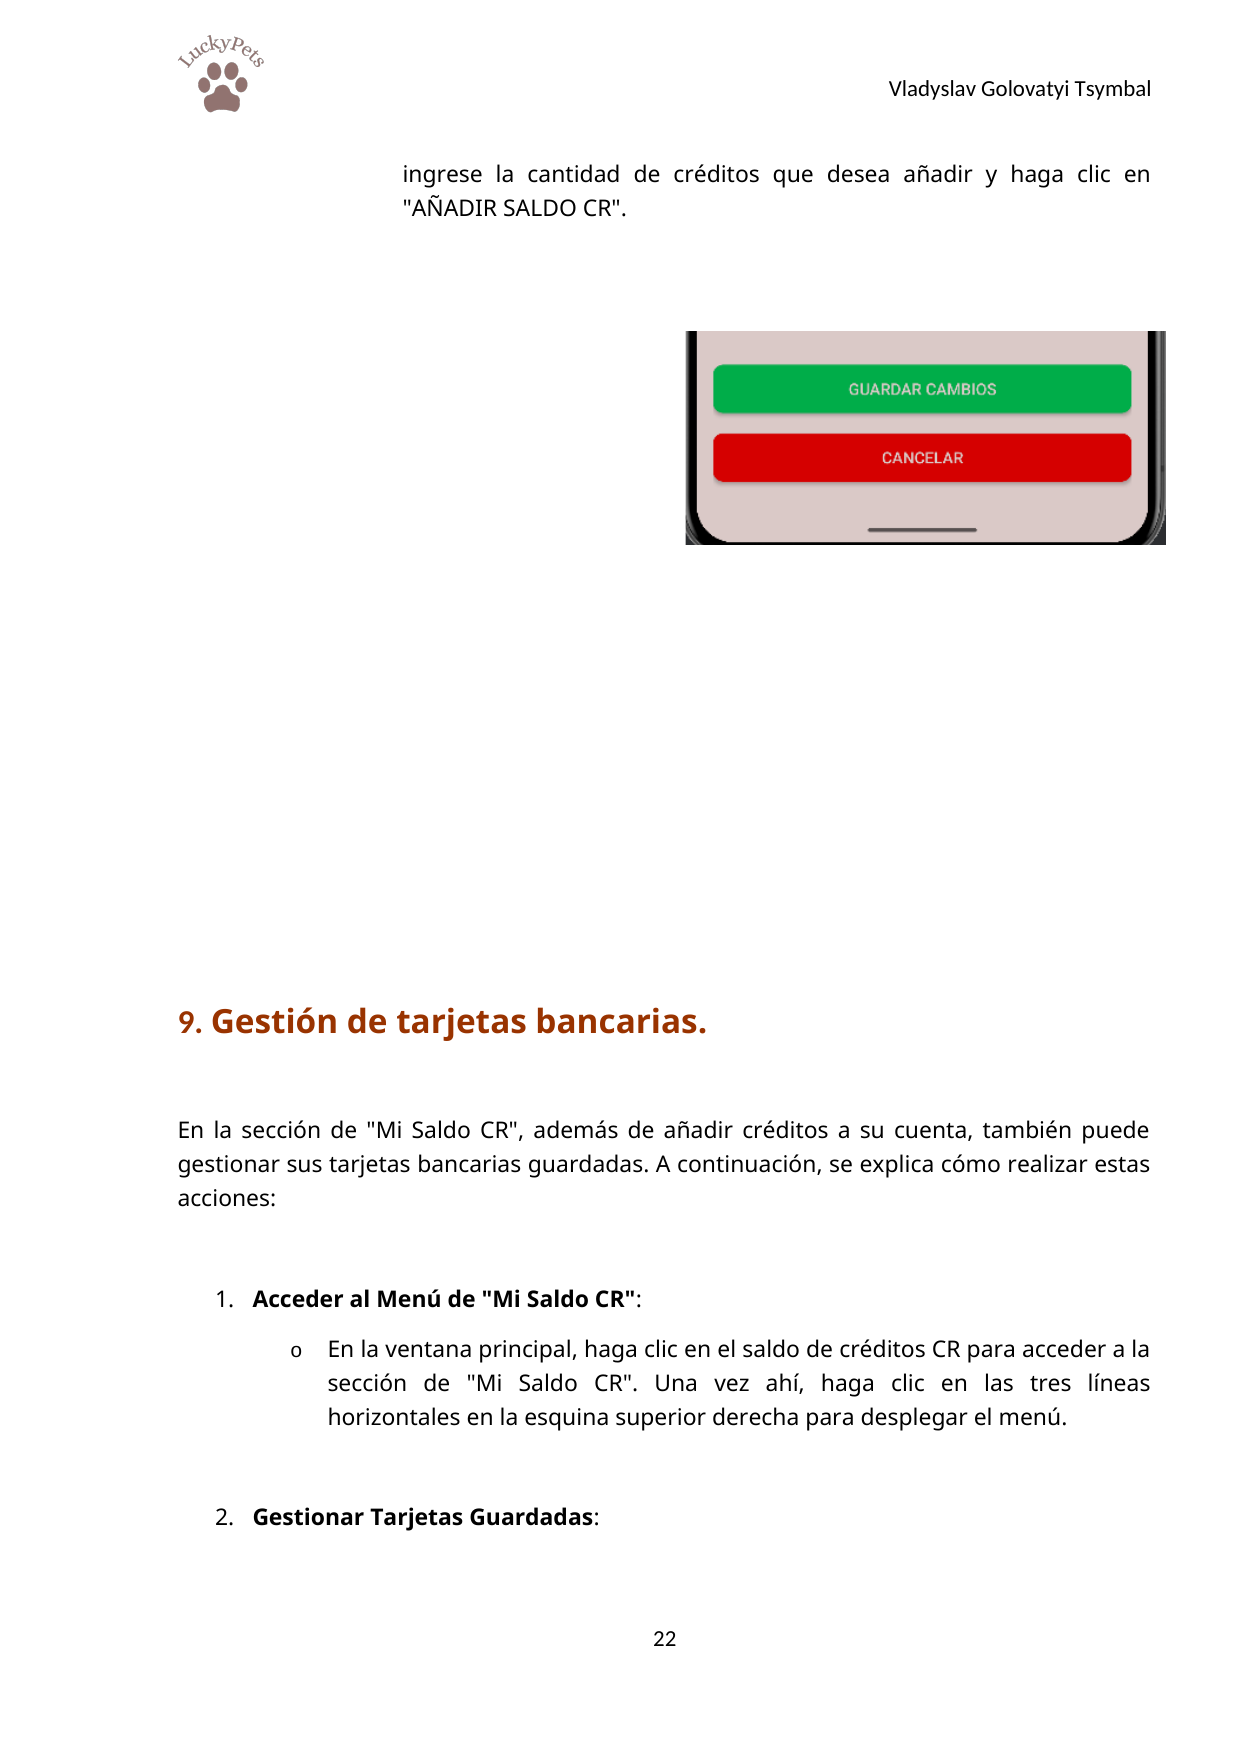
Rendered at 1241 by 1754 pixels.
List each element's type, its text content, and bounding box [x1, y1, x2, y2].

list En la ventana principal, haga clic en el saldo de créditos CR para acceder a la sección de "Mi Saldo CR". Una vez ahí, haga clic en las tres líneas horizontales en la esquina superior derecha para desplegar el menú. [290, 1333, 1152, 1432]
text En la sección de "Mi Saldo CR", además de añadir créditos a su cuenta, también puede gestionar sus tarjetas bancarias guardadas. A continuación, se explica cómo realizar estas acciones: [177, 1114, 1152, 1213]
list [365, 158, 1152, 223]
list Gestionar Tarjetas Guardadas: [215, 1501, 1152, 1533]
text 9. Gestión de tarjetas bancarias. [177, 998, 1152, 1044]
list Acceder al Menú de "Mi Saldo CR": [215, 1283, 1152, 1314]
picture [684, 331, 1166, 544]
picture [177, 27, 268, 118]
